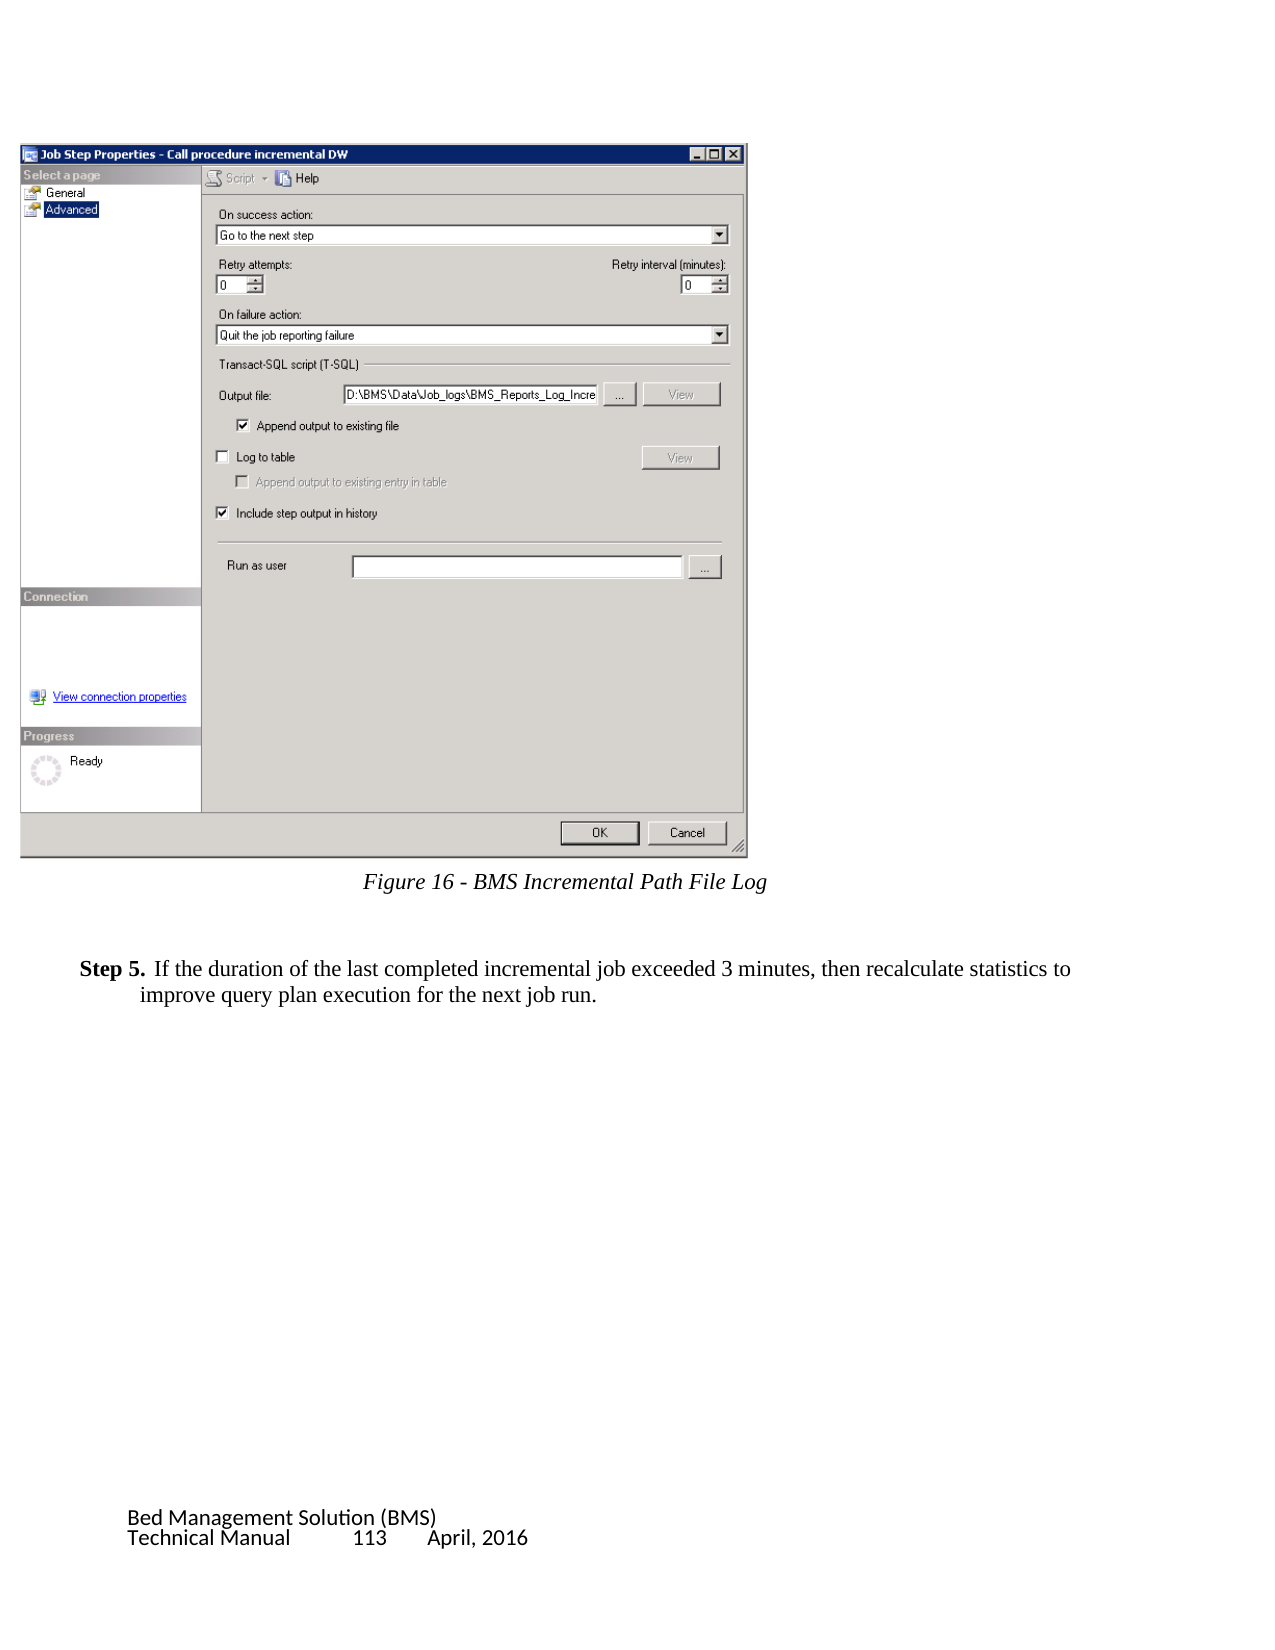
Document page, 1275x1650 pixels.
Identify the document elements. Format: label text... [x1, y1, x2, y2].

text Figure 16 - BMS Incremental Path File Log [363, 868, 1148, 894]
picture [20, 143, 748, 859]
text Step 5. If the duration of the last completed incremental job exceeded 3 minutes, then recalculate statistics to improve query plan execution for the next job run. [79, 955, 1148, 1007]
